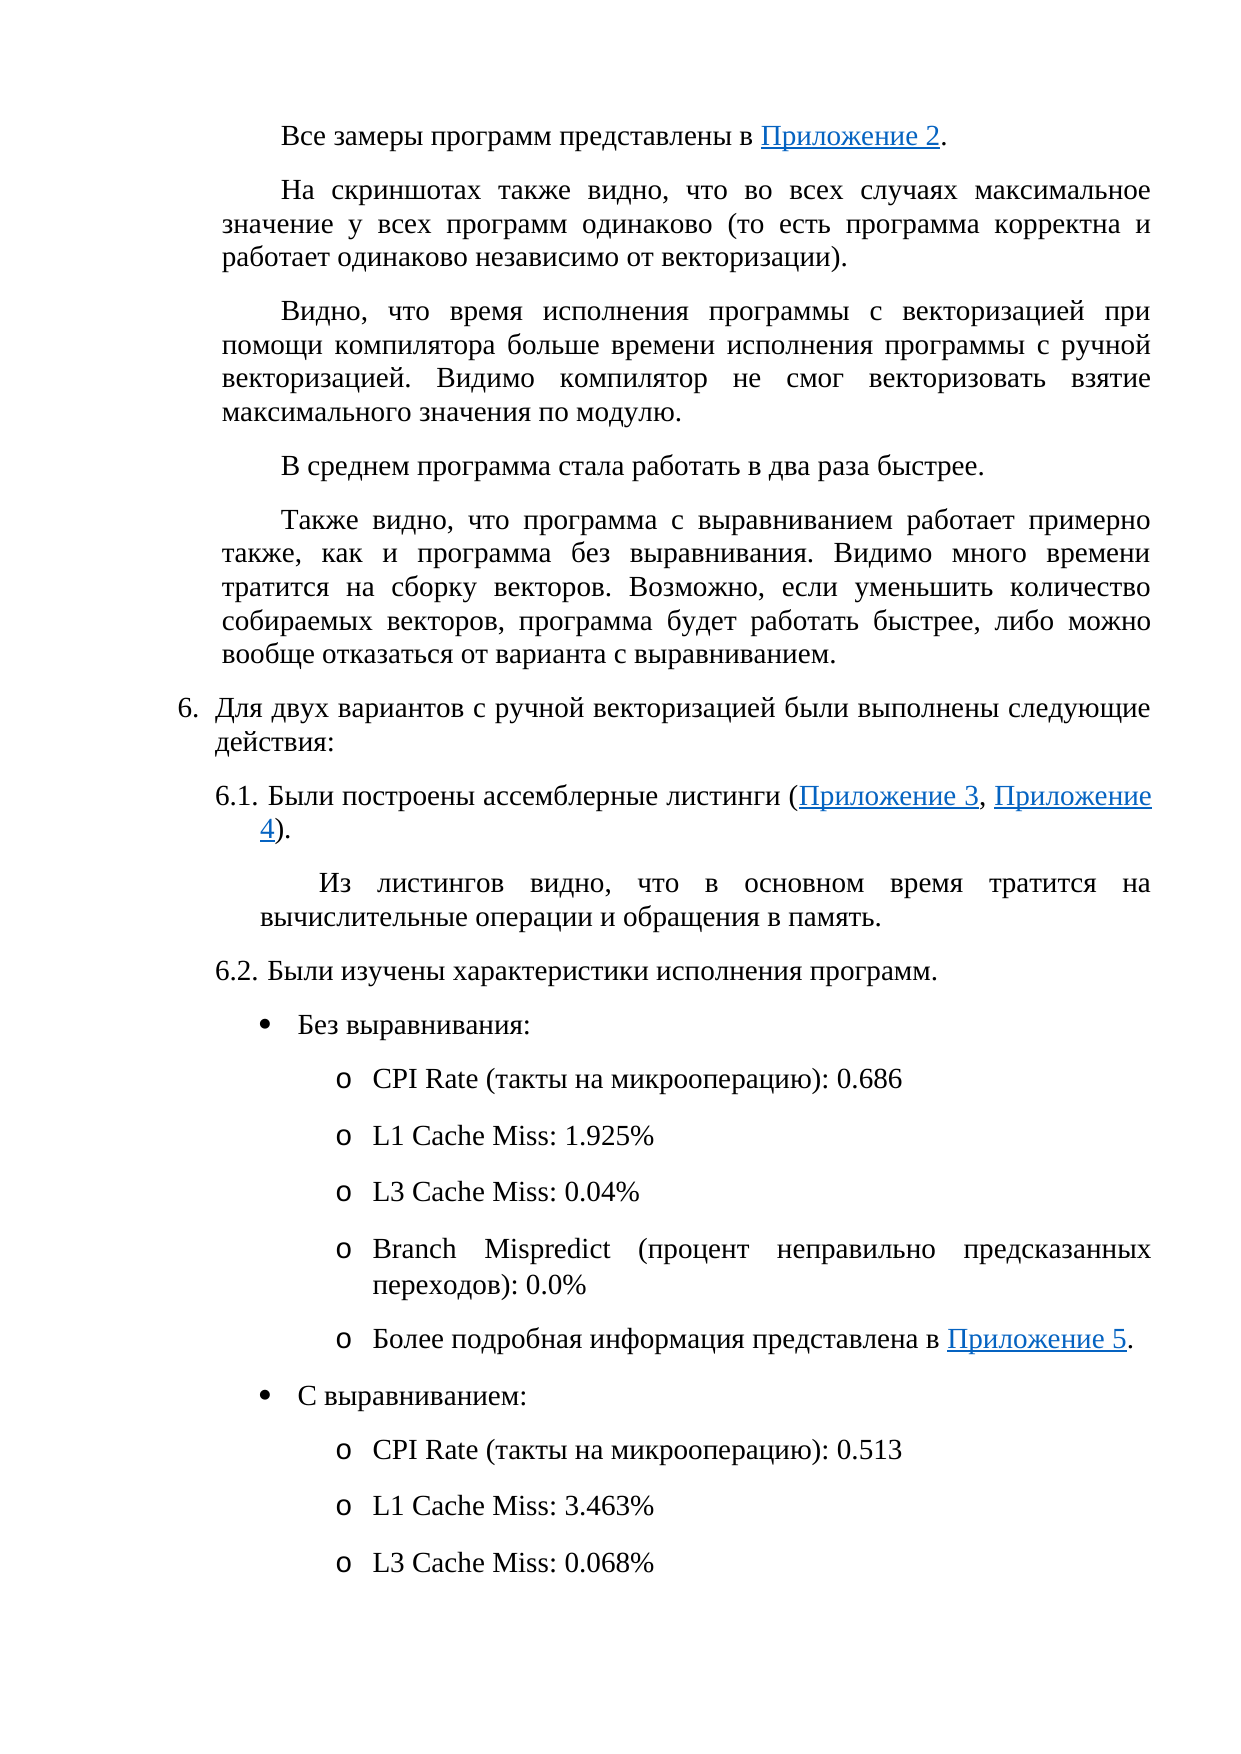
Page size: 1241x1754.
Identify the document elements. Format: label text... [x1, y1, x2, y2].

list L1 Cache Miss: 1.925% [335, 1118, 1152, 1154]
list Были построены ассемблерные листинги (Приложение 3, Приложение 4). [215, 778, 1152, 845]
text Также видно, что программа с выравниванием работает примерно также, как и программа без выравнивания. Видимо много времени тратится на сборку векторов. Возможно, если уменьшить количество собираемых векторов, программа будет работать быстрее, либо можно вообще отказаться от варианта с выравниванием. [222, 502, 1152, 670]
text На скриншотах также видно, что во всех случаях максимальное значение у всех программ одинаково (то есть программа корректна и работает одинаково независимо от векторизации). [222, 172, 1152, 273]
text В среднем программа стала работать в два раза быстрее. [222, 448, 1152, 482]
list С выравниванием: [260, 1378, 1152, 1411]
list CPI Rate (такты на микрооперацию): 0.686 [335, 1061, 1152, 1097]
text Из листингов видно, что в основном время тратится на вычислительные операции и обращения в память. [260, 866, 1152, 933]
list L3 Cache Miss: 0.04% [335, 1174, 1152, 1211]
text Видно, что время исполнения программы с векторизацией при помощи компилятора больше времени исполнения программы с ручной векторизацией. Видимо компилятор не смог векторизовать взятие максимального значения по модулю. [222, 293, 1152, 427]
text Все замеры программ представлены в Приложение 2. [222, 118, 1152, 152]
list Были изучены характеристики исполнения программ. [215, 953, 1152, 987]
list Более подробная информация представлена в Приложение 5. [335, 1321, 1152, 1357]
list CPI Rate (такты на микрооперацию): 0.513 [335, 1432, 1152, 1468]
list L3 Cache Miss: 0.068% [335, 1545, 1152, 1581]
list L1 Cache Miss: 3.463% [335, 1488, 1152, 1524]
list Branch Mispredict (процент неправильно предсказанных переходов): 0.0% [335, 1231, 1152, 1301]
list Без выравнивания: [260, 1007, 1152, 1041]
list Для двух вариантов с ручной векторизацией были выполнены следующие действия: [177, 690, 1152, 757]
